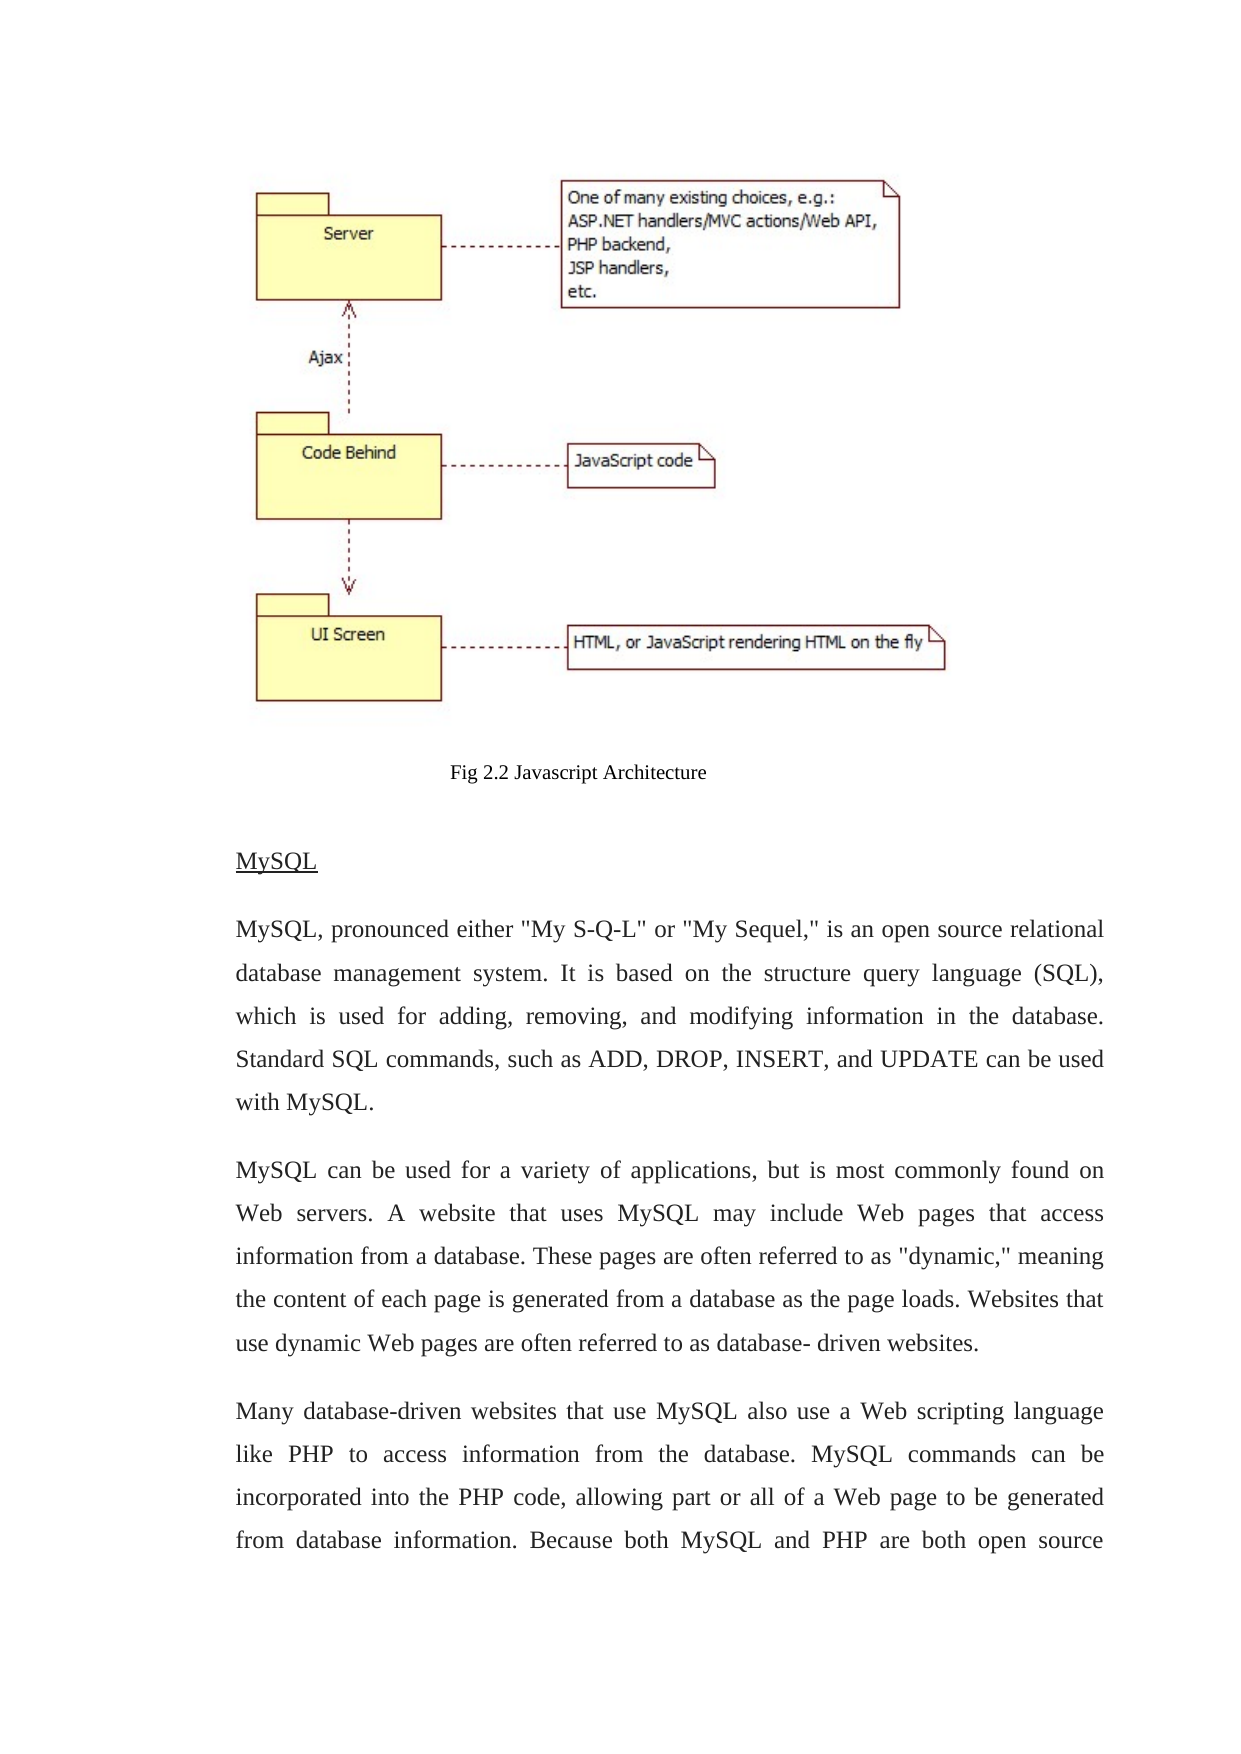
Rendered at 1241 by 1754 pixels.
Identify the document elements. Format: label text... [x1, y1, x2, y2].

text Fig 2.2 Javascript Architecture [375, 760, 1106, 784]
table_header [150, 811, 1116, 1564]
picture [225, 150, 977, 733]
